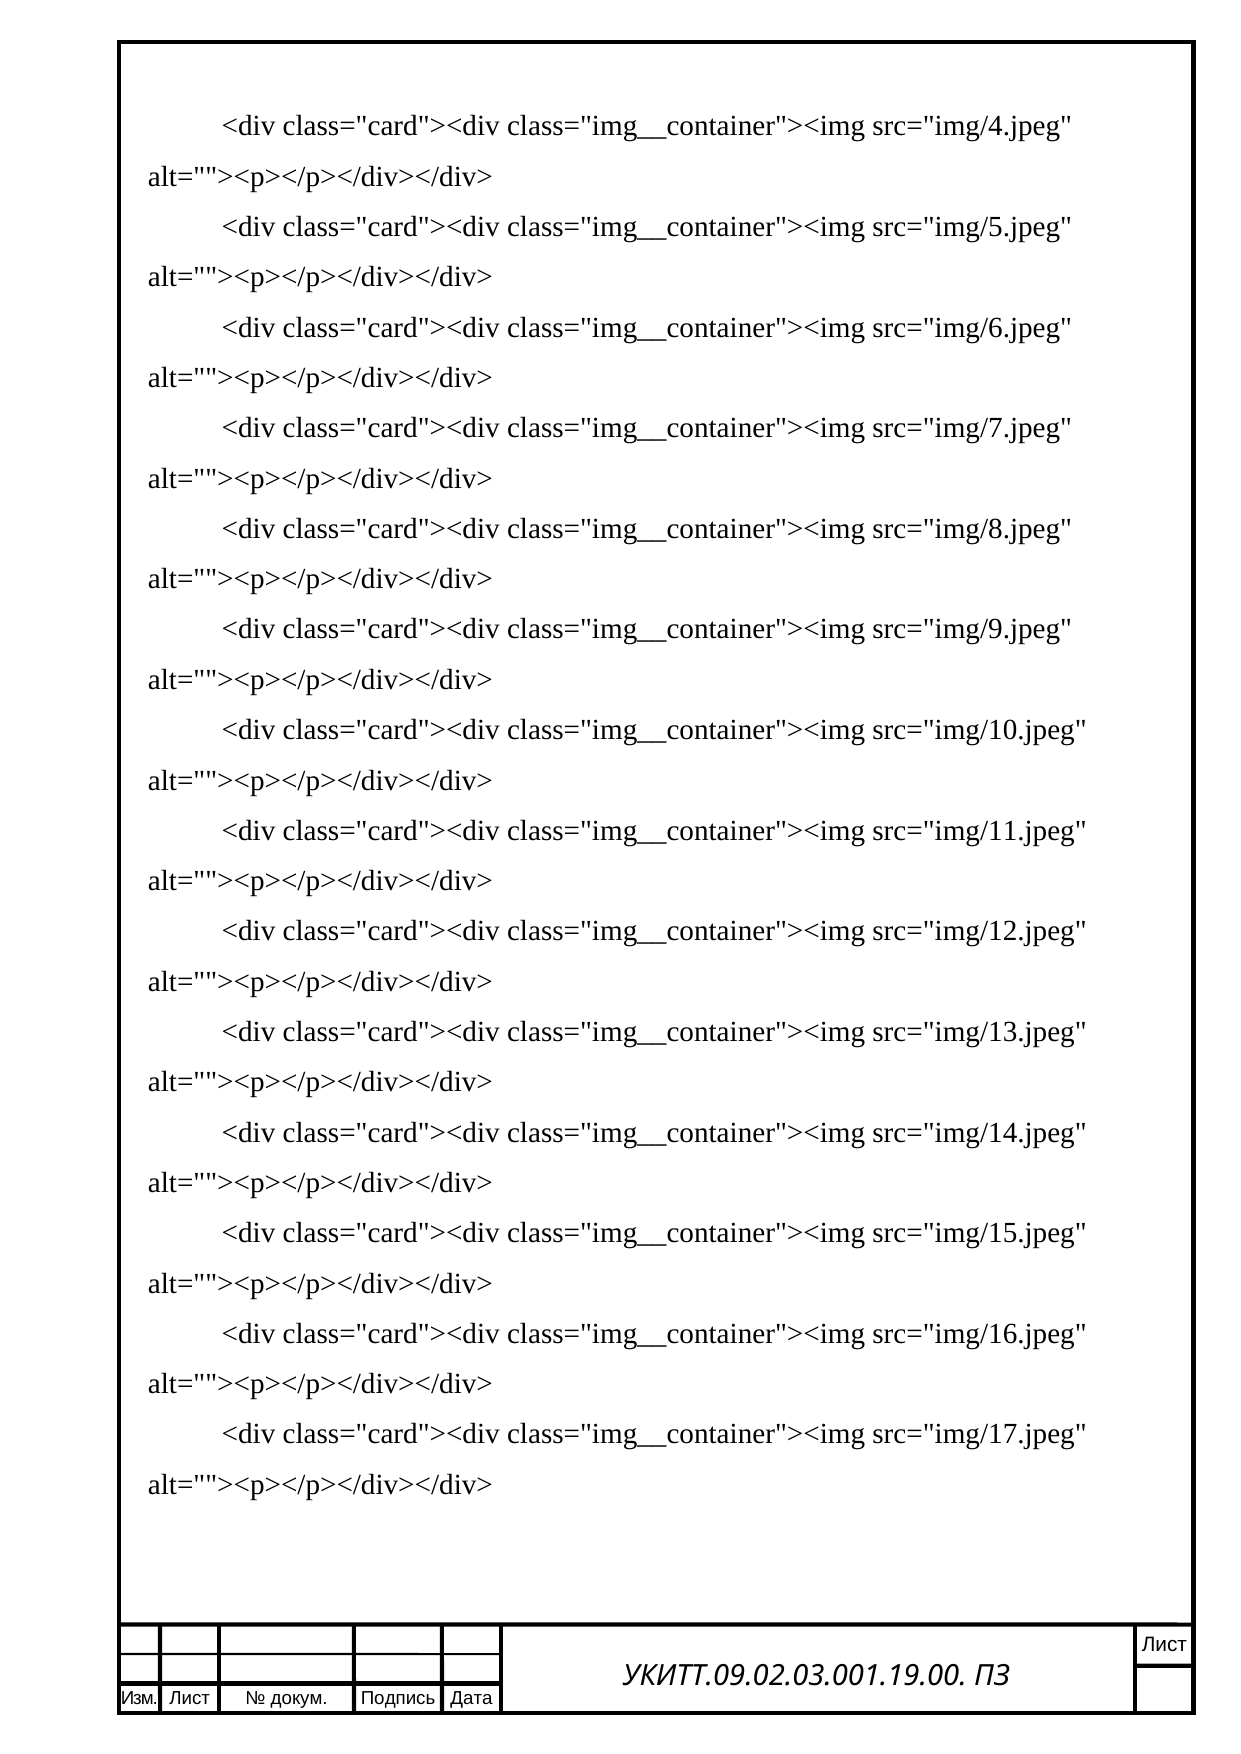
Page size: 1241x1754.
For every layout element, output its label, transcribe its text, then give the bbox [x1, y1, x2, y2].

text <div class="card"><div class="img__container"><img src="img/8.jpeg" alt=""><p></p></div></div> [148, 511, 1152, 595]
text <div class="card"><div class="img__container"><img src="img/17.jpeg" alt=""><p></p></div></div> [148, 1417, 1152, 1501]
text <div class="card"><div class="img__container"><img src="img/5.jpeg" alt=""><p></p></div></div> [148, 209, 1152, 293]
text <div class="card"><div class="img__container"><img src="img/11.jpeg" alt=""><p></p></div></div> [148, 813, 1152, 897]
text <div class="card"><div class="img__container"><img src="img/16.jpeg" alt=""><p></p></div></div> [148, 1316, 1152, 1400]
text <div class="card"><div class="img__container"><img src="img/15.jpeg" alt=""><p></p></div></div> [148, 1215, 1152, 1299]
text <div class="card"><div class="img__container"><img src="img/14.jpeg" alt=""><p></p></div></div> [148, 1115, 1152, 1199]
text <div class="card"><div class="img__container"><img src="img/10.jpeg" alt=""><p></p></div></div> [148, 712, 1152, 796]
text <div class="card"><div class="img__container"><img src="img/13.jpeg" alt=""><p></p></div></div> [148, 1014, 1152, 1098]
text <div class="card"><div class="img__container"><img src="img/12.jpeg" alt=""><p></p></div></div> [148, 913, 1152, 997]
text <div class="card"><div class="img__container"><img src="img/6.jpeg" alt=""><p></p></div></div> [148, 310, 1152, 394]
text <div class="card"><div class="img__container"><img src="img/9.jpeg" alt=""><p></p></div></div> [148, 612, 1152, 696]
text <div class="card"><div class="img__container"><img src="img/4.jpeg" alt=""><p></p></div></div> [148, 108, 1152, 192]
text <div class="card"><div class="img__container"><img src="img/7.jpeg" alt=""><p></p></div></div> [148, 410, 1152, 494]
